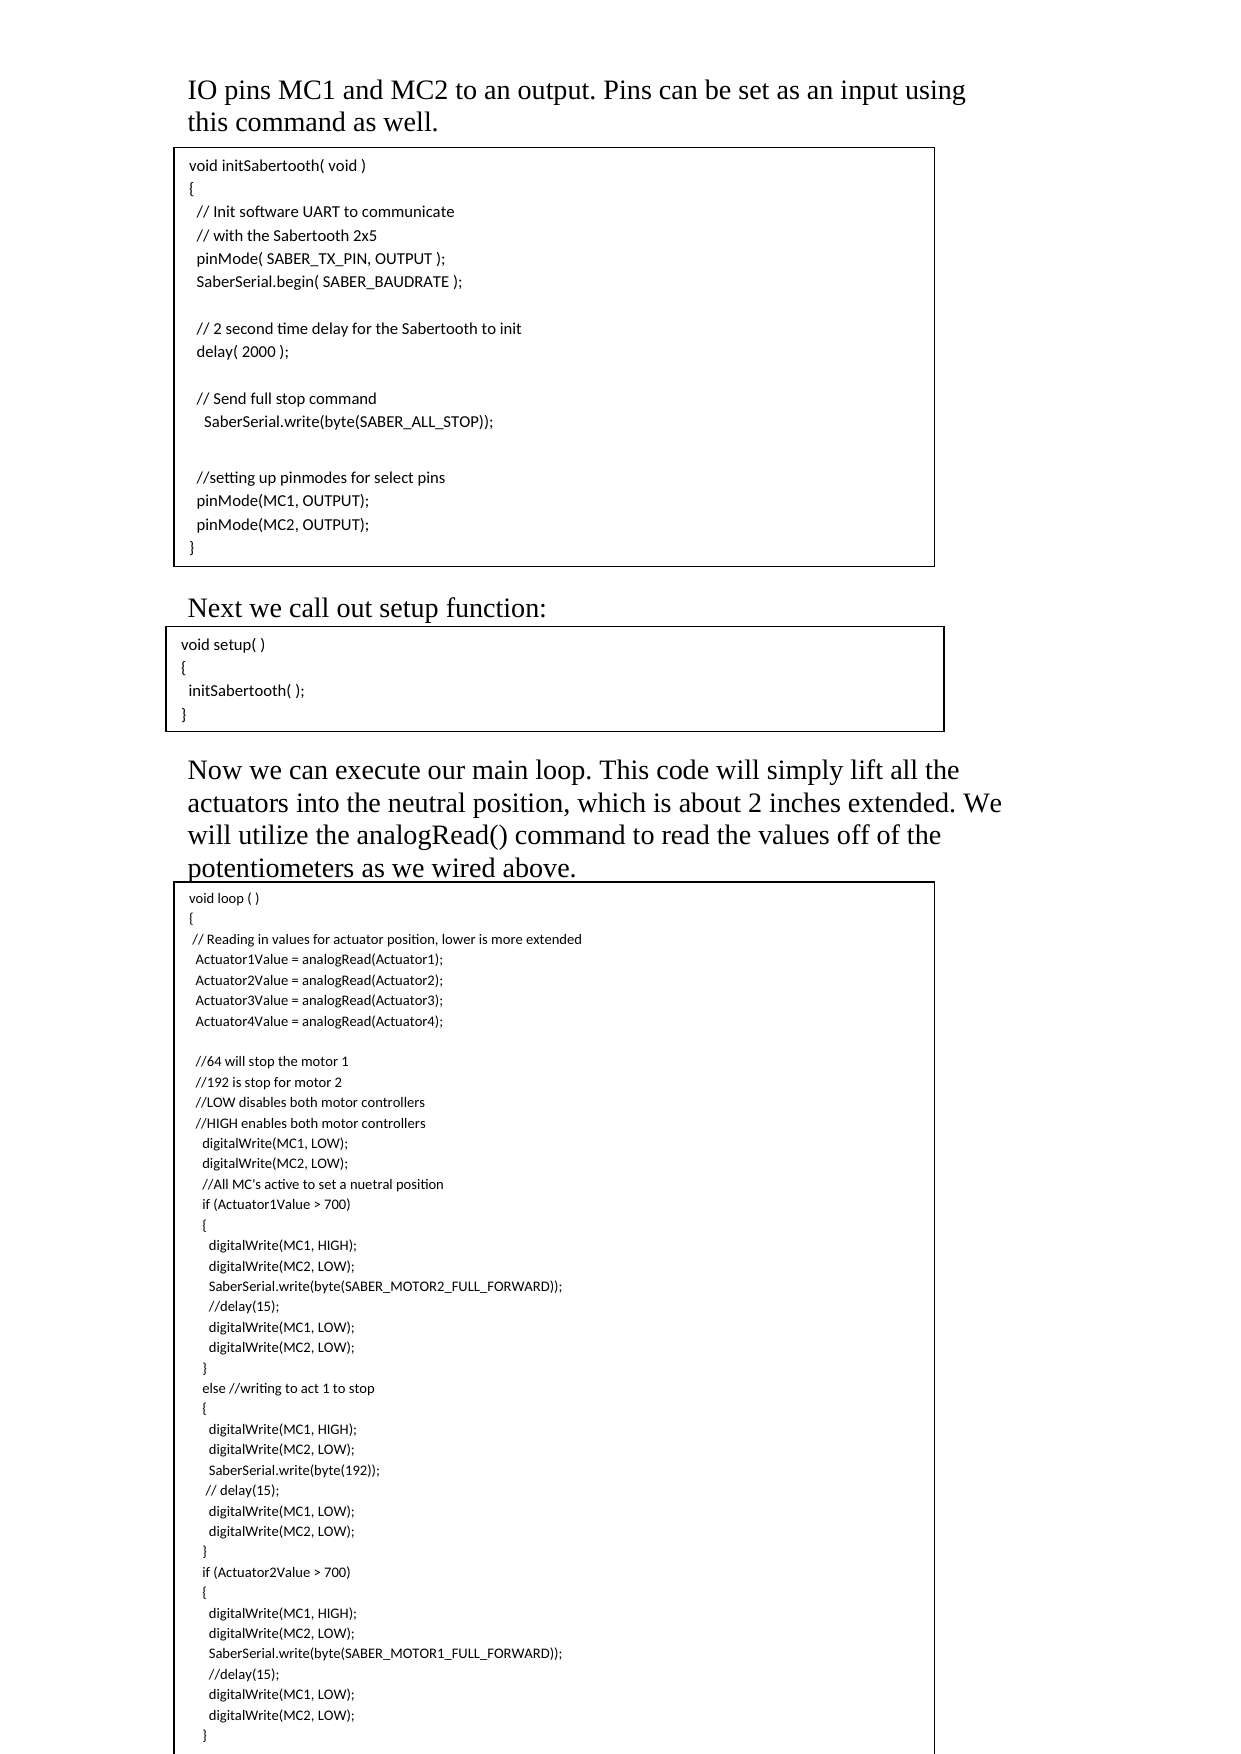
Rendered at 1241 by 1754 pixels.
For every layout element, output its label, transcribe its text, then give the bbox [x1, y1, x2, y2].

text Now we can execute our main loop. This code will simply lift all the actuators into the neutral position, which is about 2 inches extended. We will utilize the analogRead() command to read the values off of the potentiometers as we wired above. [187, 753, 1007, 883]
text Next we call out setup function: [187, 591, 1007, 624]
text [187, 73, 1007, 138]
